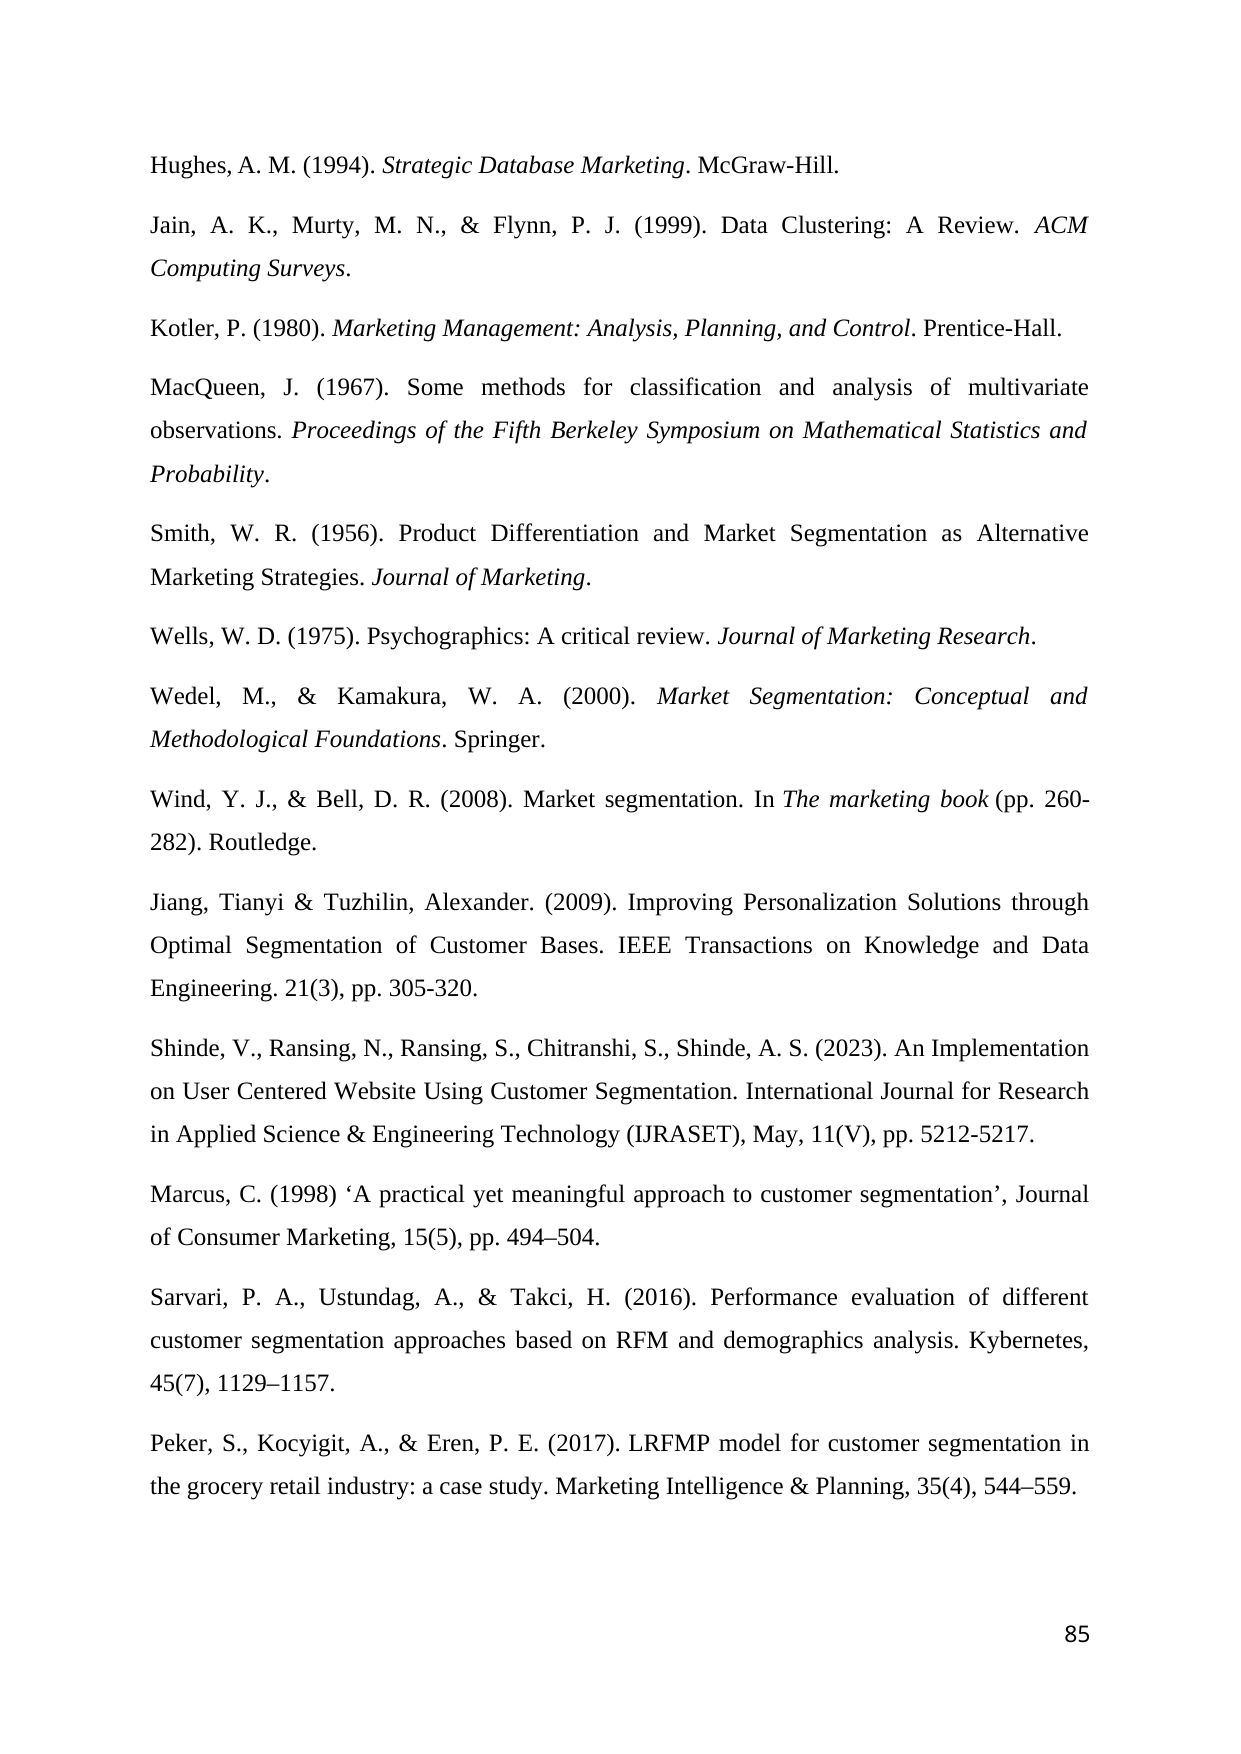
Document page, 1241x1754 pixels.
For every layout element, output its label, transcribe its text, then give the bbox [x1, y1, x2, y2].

text MacQueen, J. (1967). Some methods for classification and analysis of multivariate observations. Proceedings of the Fifth Berkeley Symposium on Mathematical Statistics and Probability. [150, 372, 1090, 487]
text Hughes, A. M. (1994). Strategic Database Marketing. McGraw-Hill. [150, 150, 1090, 179]
text Wedel, M., & Kamakura, W. A. (2000). Market Segmentation: Conceptual and Methodological Foundations. Springer. [150, 681, 1090, 753]
text Wells, W. D. (1975). Psychographics: A critical review. Journal of Marketing Research. [150, 621, 1090, 650]
text Jain, A. K., Murty, M. N., & Flynn, P. J. (1999). Data Clustering: A Review. ACM Computing Surveys. [150, 210, 1090, 282]
text Wind, Y. J., & Bell, D. R. (2008). Market segmentation. In The marketing book (pp. 260-282). Routledge. [150, 784, 1090, 856]
text Kotler, P. (1980). Marketing Management: Analysis, Planning, and Control. Prentice-Hall. [150, 313, 1090, 341]
text Smith, W. R. (1956). Product Differentiation and Market Segmentation as Alternative Marketing Strategies. Journal of Marketing. [150, 518, 1090, 590]
